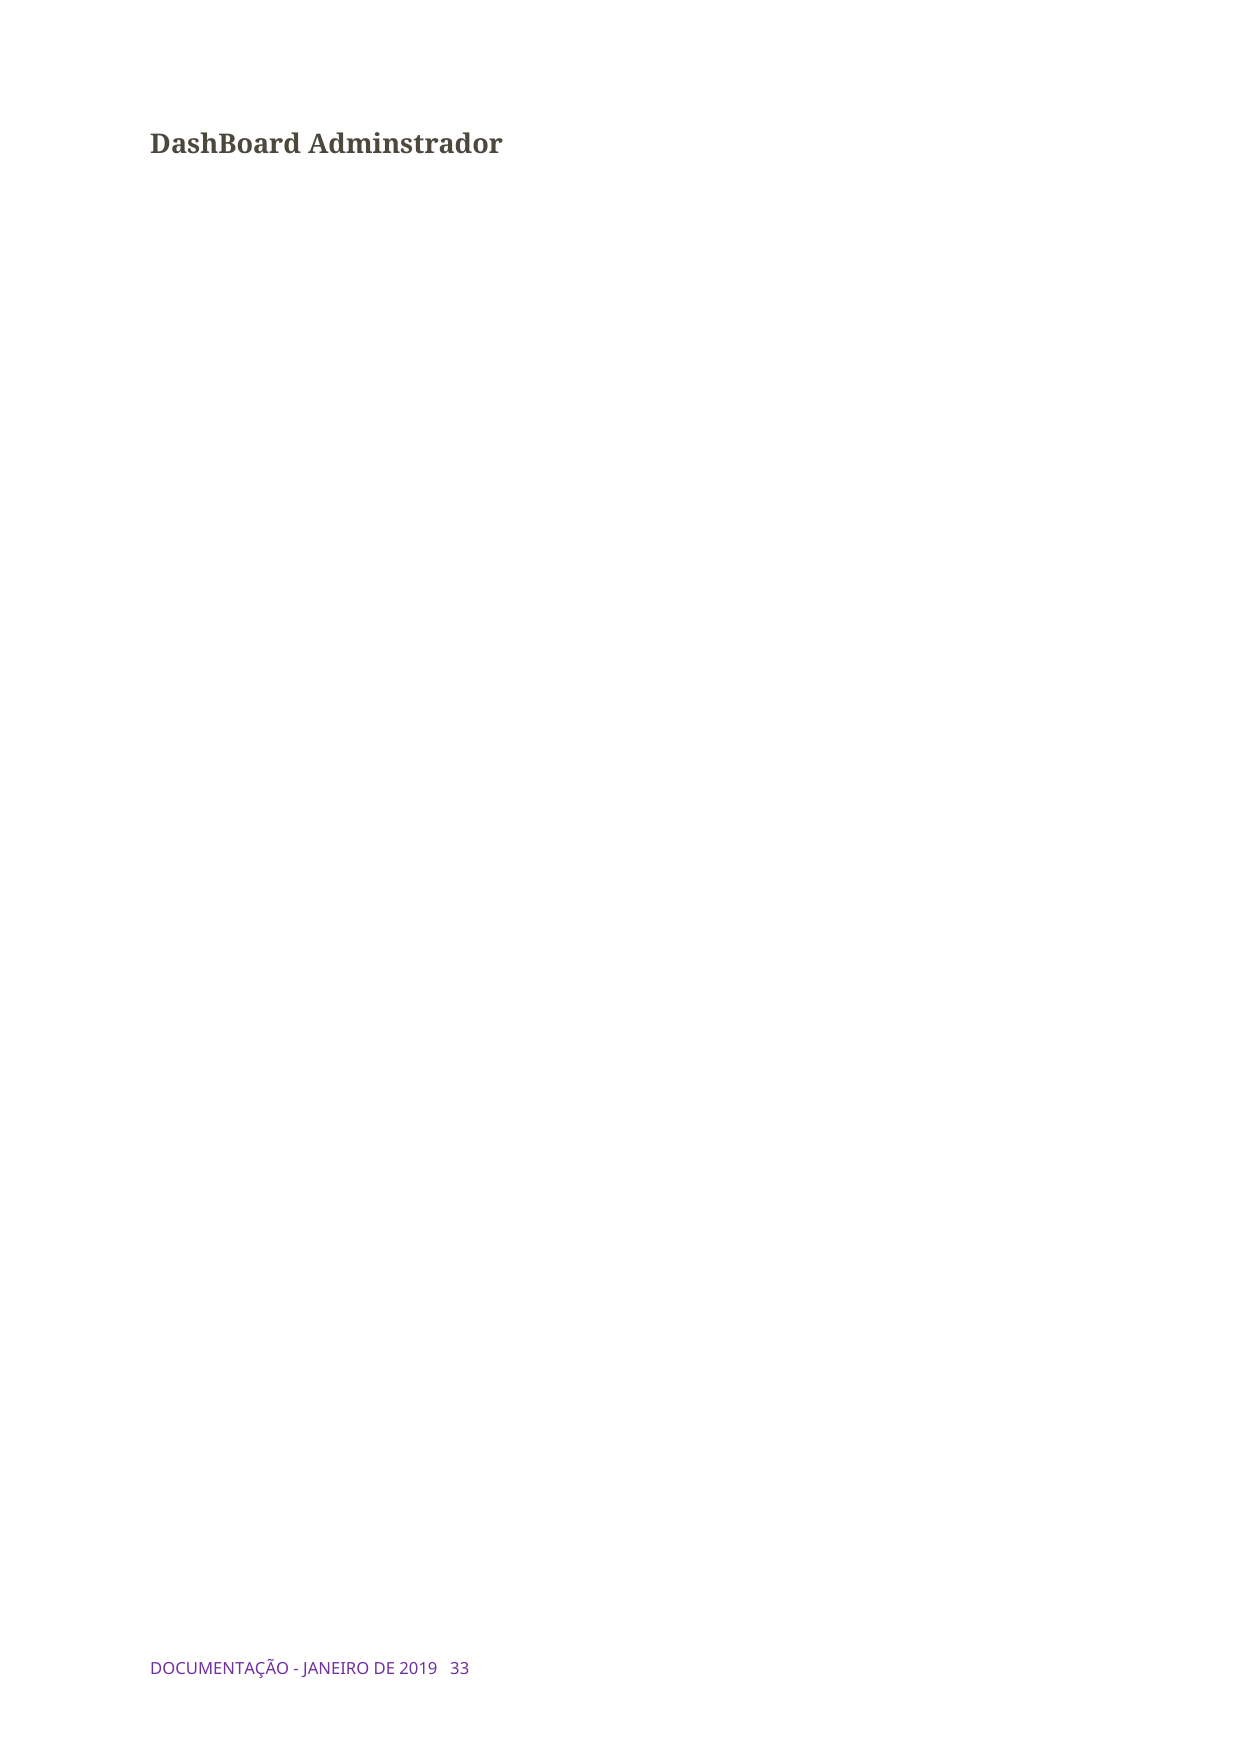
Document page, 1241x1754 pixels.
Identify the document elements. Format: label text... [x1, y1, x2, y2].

text DashBoard Adminstrador [150, 125, 1090, 162]
